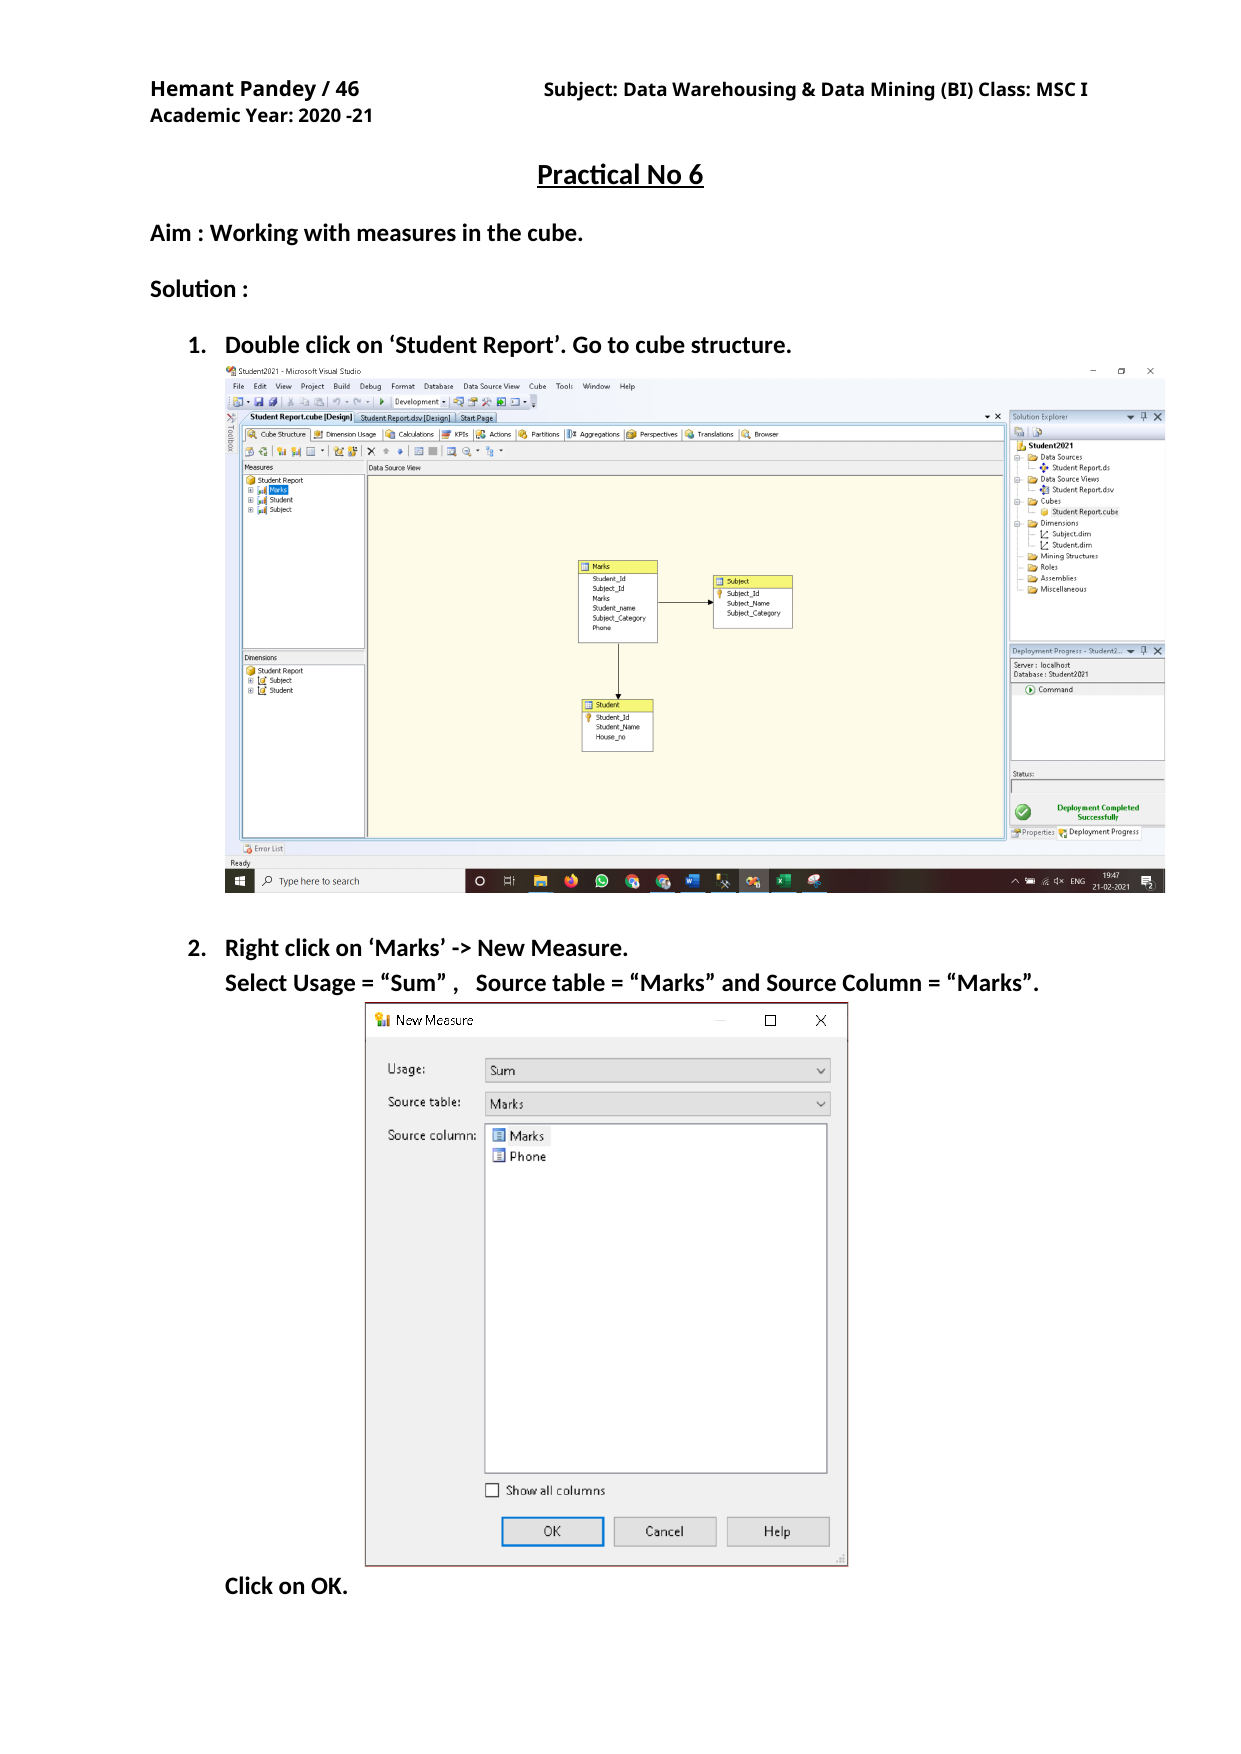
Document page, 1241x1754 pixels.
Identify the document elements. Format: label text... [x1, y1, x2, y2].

text Practical No 6 [150, 156, 1090, 191]
list Select Usage = “Sum” , Source table = “Marks” and Source Column = “Marks”. [225, 967, 1090, 998]
text Aim : Working with measures in the cube. [150, 217, 1090, 248]
picture [364, 1002, 849, 1567]
picture [225, 364, 1166, 893]
text Solution : [150, 273, 1090, 304]
list Click on OK. [225, 1571, 1090, 1601]
list Double click on ‘Student Report’. Go to cube structure. [187, 329, 1090, 360]
list Right click on ‘Marks’ -> New Measure. [187, 932, 1090, 963]
